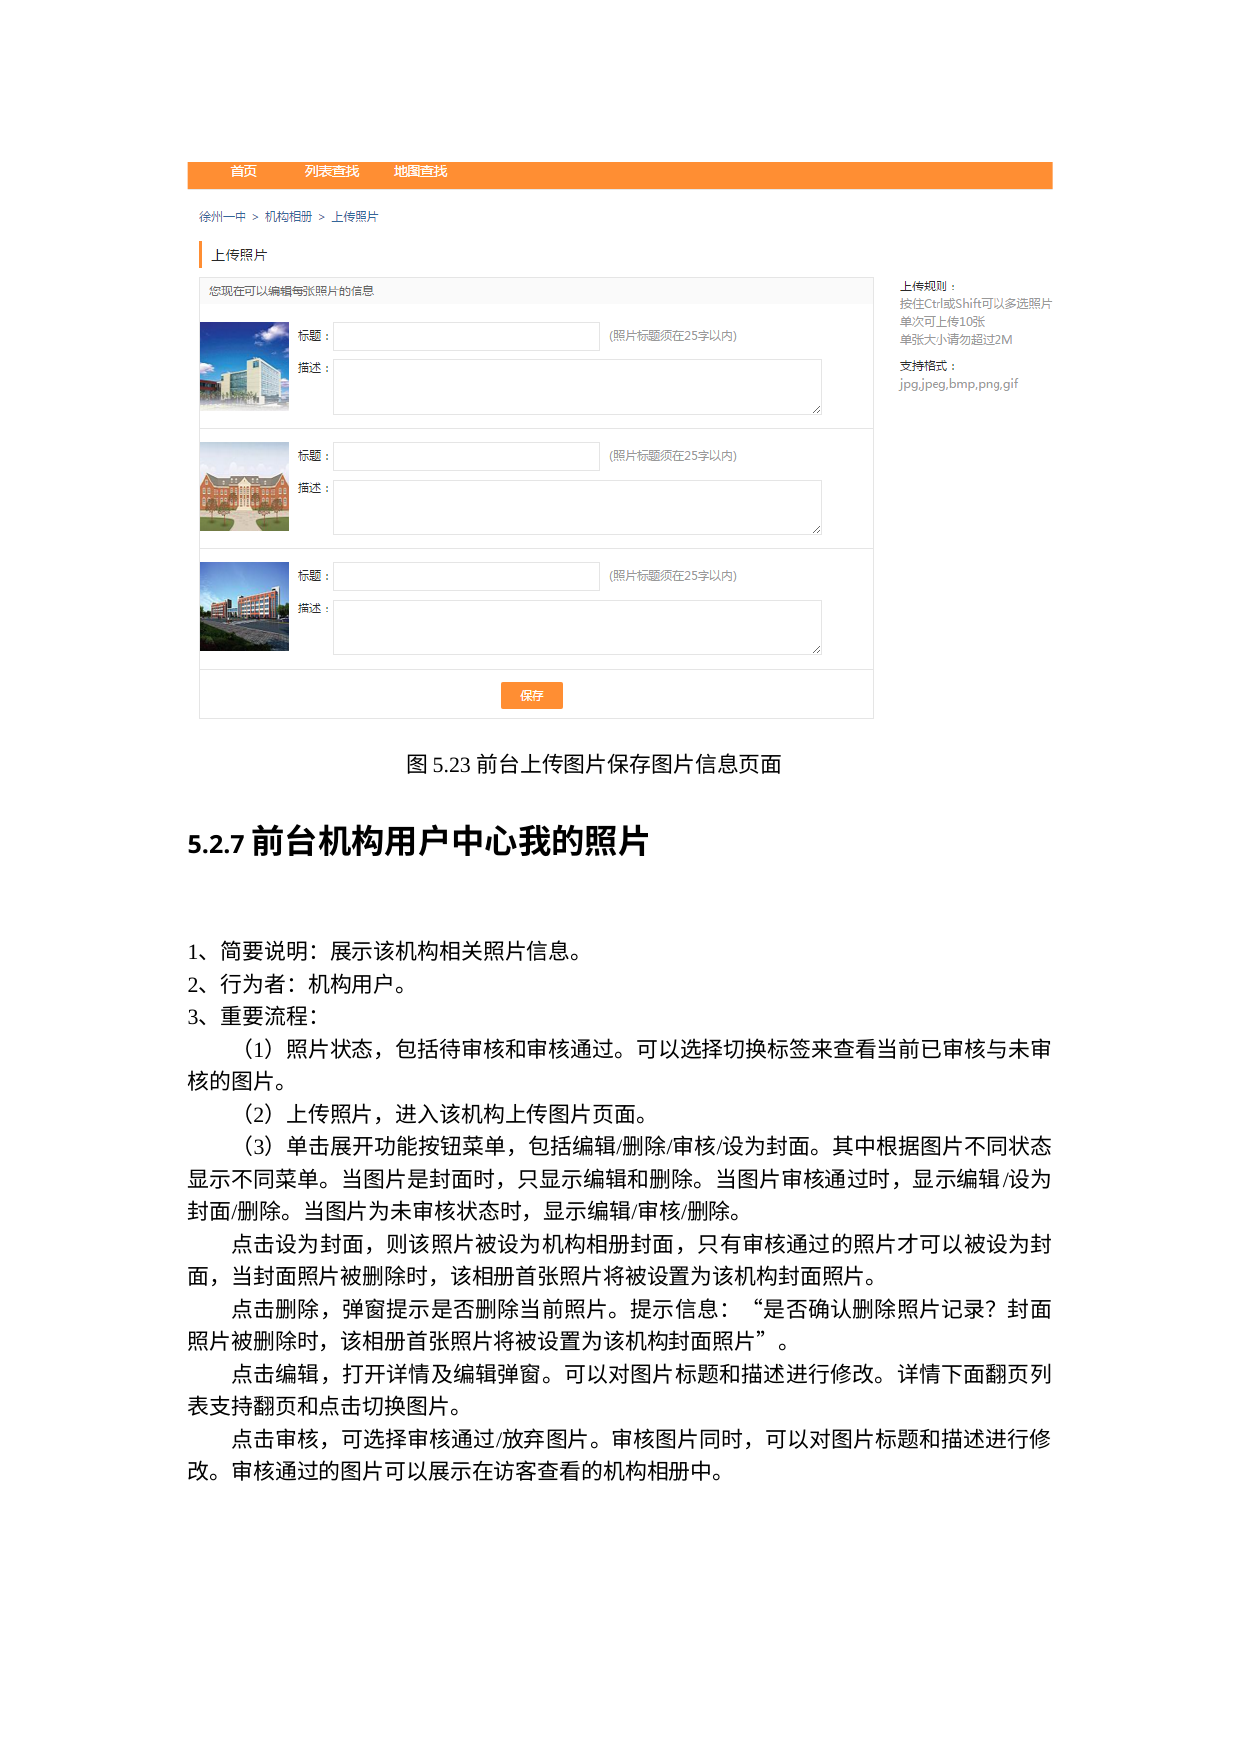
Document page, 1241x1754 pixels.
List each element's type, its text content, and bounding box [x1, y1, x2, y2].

text 5.2.7 前台机构用户中心我的照片 [187, 807, 1053, 872]
text （3）单击展开功能按钮菜单，包括编辑/删除/审核/设为封面。其中根据图片不同状态显示不同菜单。当图片是封面时，只显示编辑和删除。当图片审核通过时，显示编辑/设为封面/删除。当图片为未审核状态时，显示编辑/审核/删除。 [187, 1129, 1053, 1226]
text 点击设为封面，则该照片被设为机构相册封面，只有审核通过的照片才可以被设为封面，当封面照片被删除时，该相册首张照片将被设置为该机构封面照片。 [187, 1226, 1053, 1291]
text 1、简要说明：展示该机构相关照片信息。 [187, 934, 1053, 966]
picture [187, 162, 1053, 740]
text 3、重要流程： [187, 999, 1053, 1031]
text （2）上传照片，进入该机构上传图片页面。 [187, 1096, 1053, 1129]
text （1）照片状态，包括待审核和审核通过。可以选择切换标签来查看当前已审核与未审核的图片。 [187, 1031, 1053, 1096]
text 点击编辑，打开详情及编辑弹窗。可以对图片标题和描述进行修改。详情下面翻页列表支持翻页和点击切换图片。 [187, 1356, 1053, 1421]
text 点击删除，弹窗提示是否删除当前照片。提示信息：“是否确认删除照片记录？封面照片被删除时，该相册首张照片将被设置为该机构封面照片”。 [187, 1291, 1053, 1356]
text 2、行为者：机构用户。 [187, 966, 1053, 999]
text 图5.23 前台上传图片保存图片信息页面 [187, 747, 1053, 779]
text 点击审核，可选择审核通过/放弃图片。审核图片同时，可以对图片标题和描述进行修改。审核通过的图片可以展示在访客查看的机构相册中。 [187, 1421, 1053, 1486]
